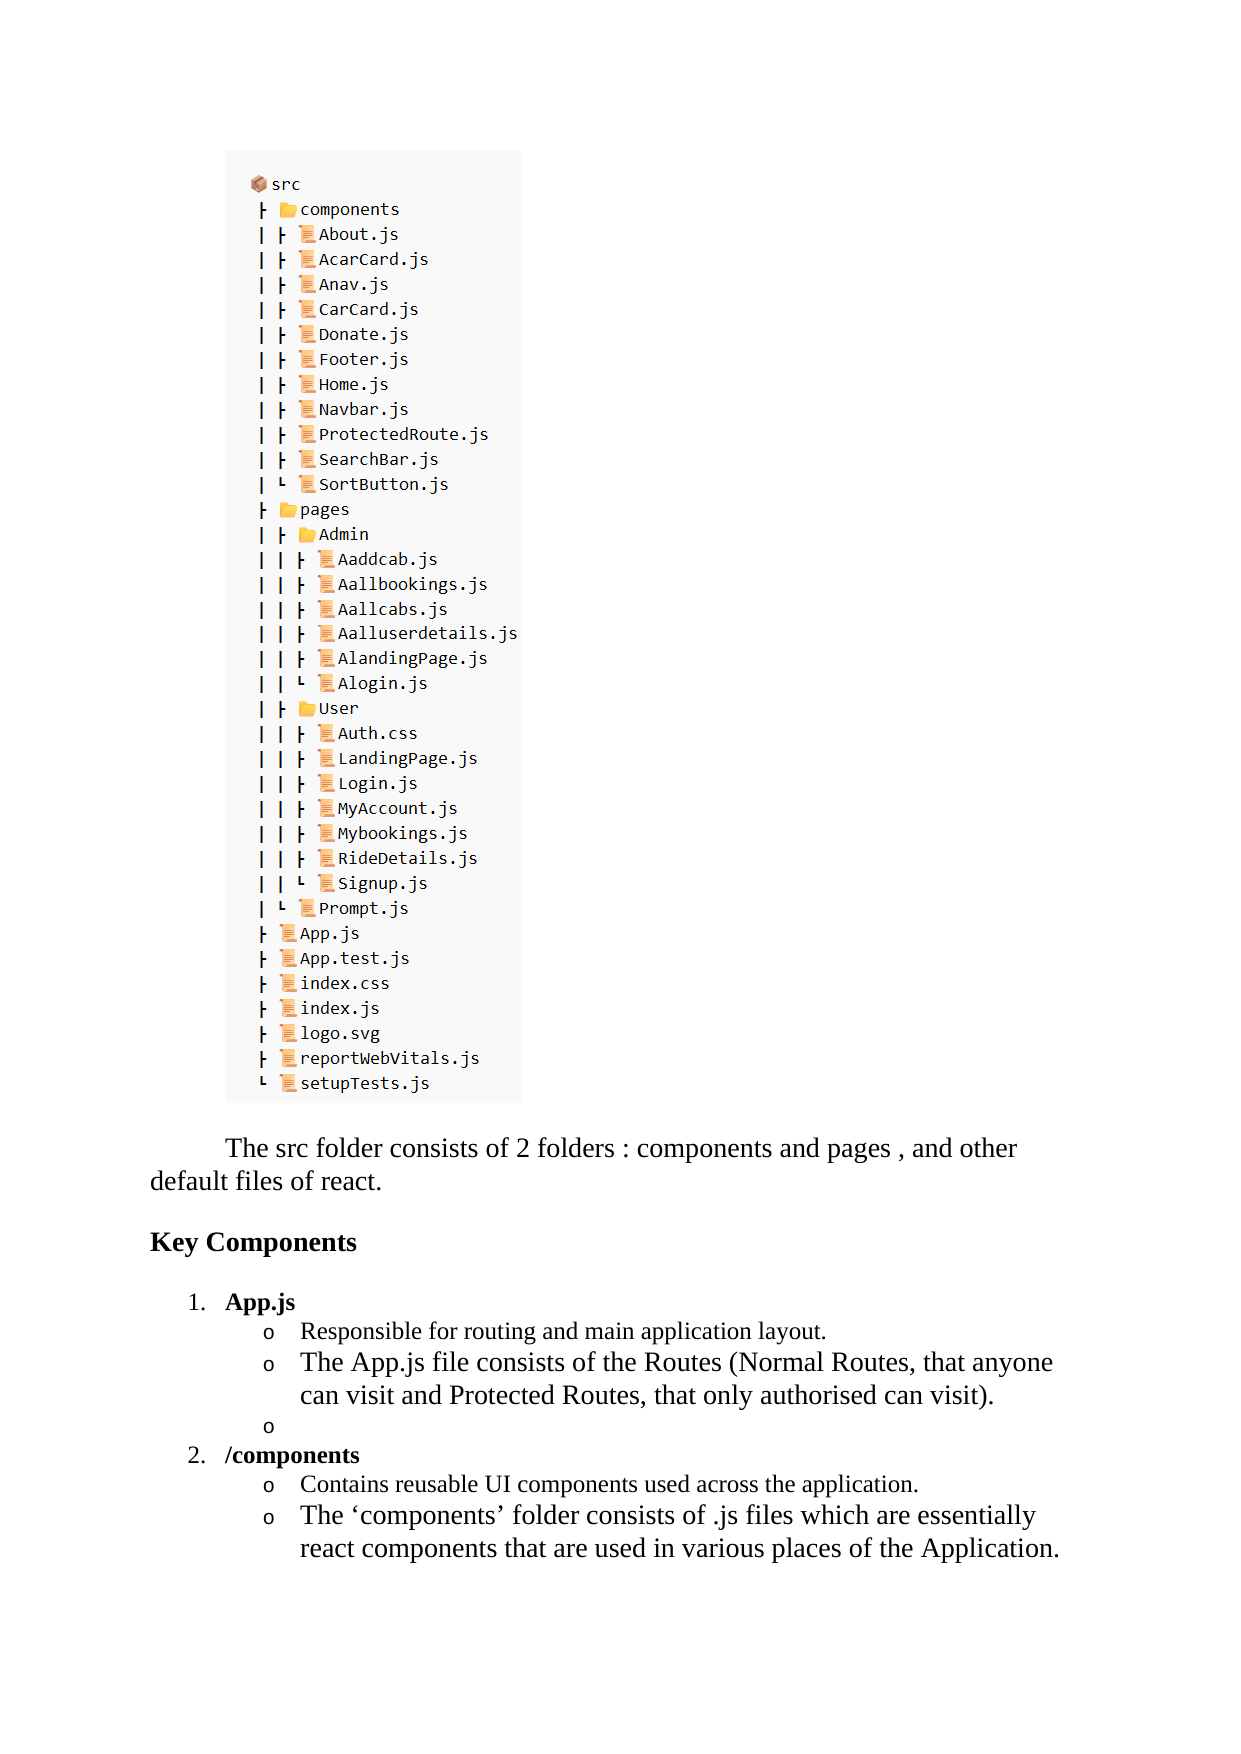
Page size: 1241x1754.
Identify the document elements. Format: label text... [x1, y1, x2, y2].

list /components [187, 1440, 1090, 1469]
text Key Components [150, 1225, 1090, 1258]
list The App.js file consists of the Routes (Normal Routes, that anyone can visit and Protected Routes, that only authorised can visit). [262, 1345, 1090, 1410]
text The src folder consists of 2 folders : components and pages , and other default files of react. [150, 1131, 1090, 1196]
list Responsible for routing and main application layout. [262, 1316, 1090, 1345]
list Contains reusable UI components used across the application. [262, 1469, 1090, 1498]
list App.js [187, 1287, 1090, 1316]
picture [225, 150, 521, 1103]
list The ‘components’ folder consists of .js files which are essentially react components that are used in various places of the Application. [262, 1498, 1090, 1563]
